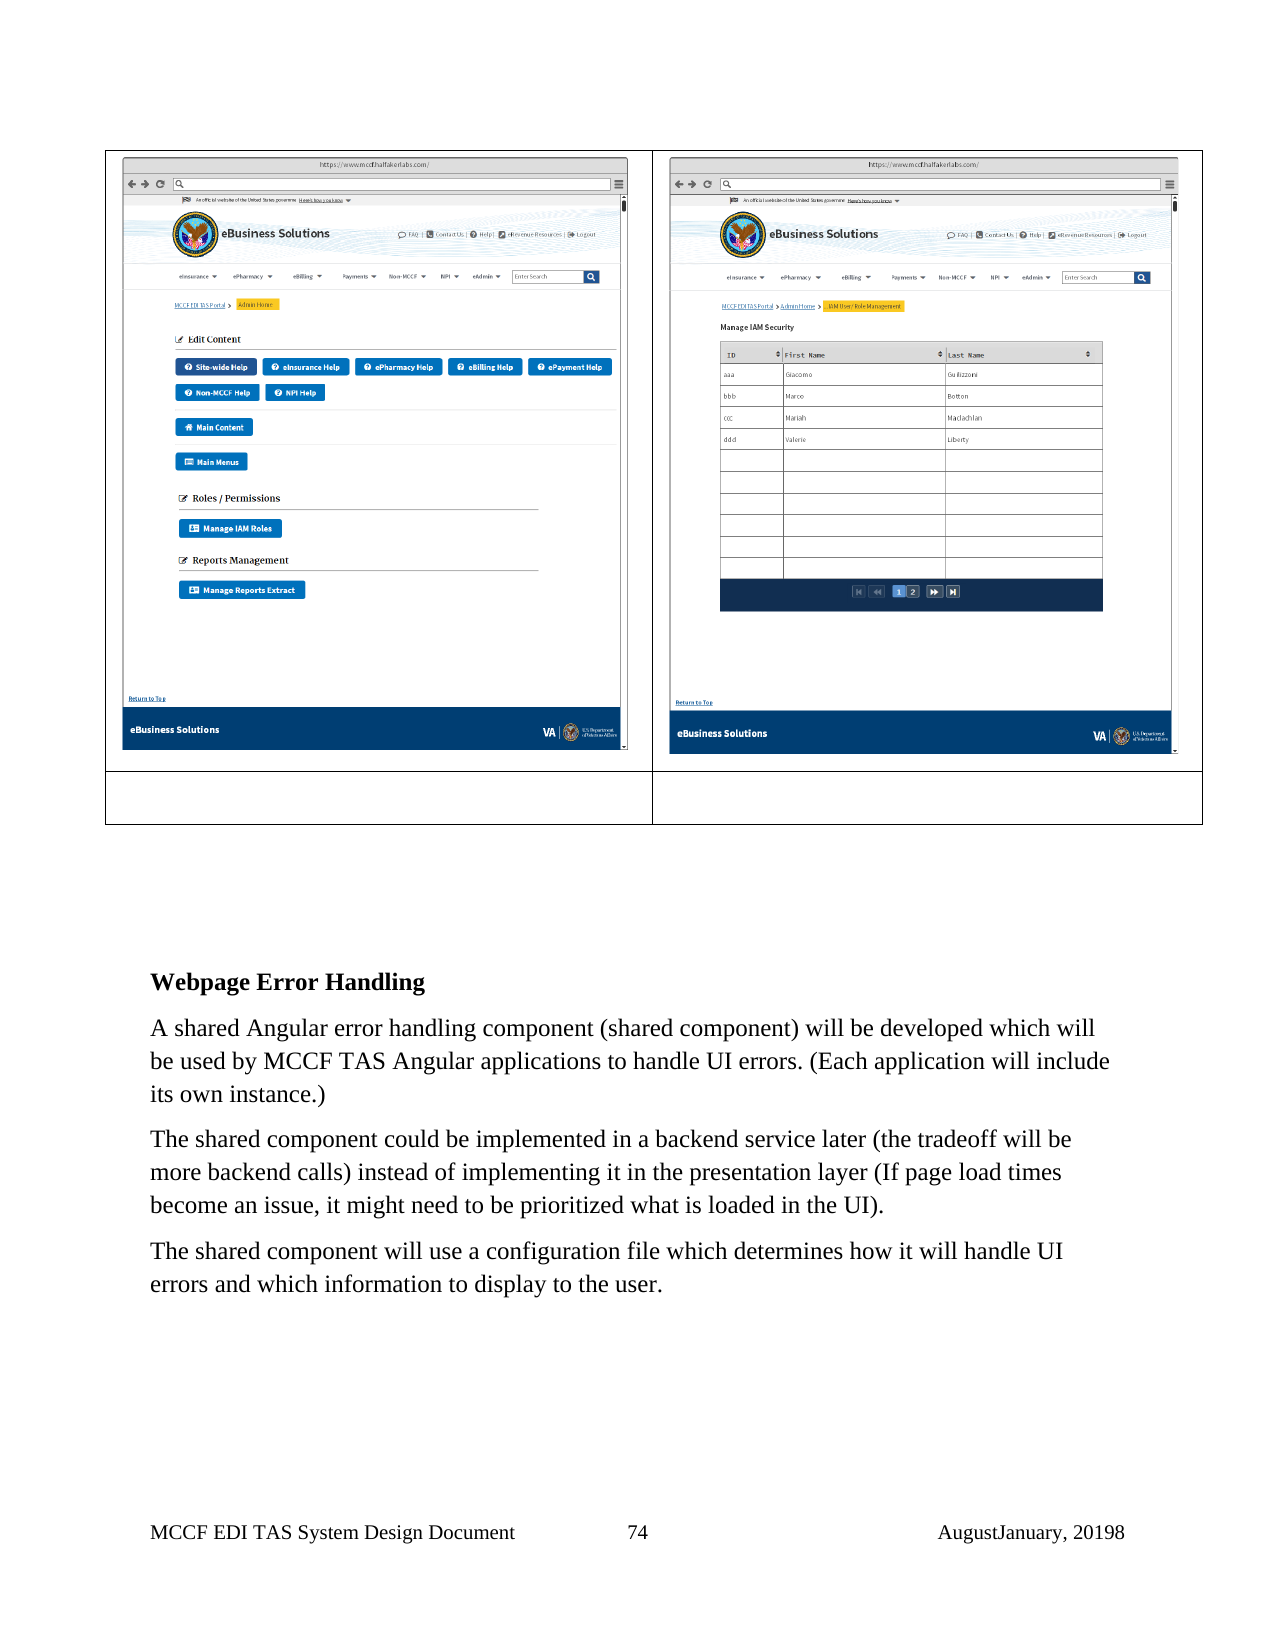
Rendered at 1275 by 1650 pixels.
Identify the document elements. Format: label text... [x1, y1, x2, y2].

text Webpage Error Handling [150, 967, 1125, 996]
picture [663, 157, 1179, 754]
picture [116, 157, 628, 750]
text The shared component could be implemented in a backend service later (the tradeoff will be more backend calls) instead of implementing it in the presentation layer (If page load times become an issue, it might need to be prioritized what is loaded in the UI). [150, 1124, 1125, 1219]
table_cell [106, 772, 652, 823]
table_cell [106, 151, 652, 771]
text A shared Angular error handling component (shared component) will be developed which will be used by MCCF TAS Angular applications to handle UI errors. (Each application will include its own instance.) [150, 1013, 1125, 1108]
table_cell [653, 151, 1202, 771]
text The shared component will use a configuration file which determines how it will handle UI errors and which information to display to the user. [150, 1236, 1125, 1298]
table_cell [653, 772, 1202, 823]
